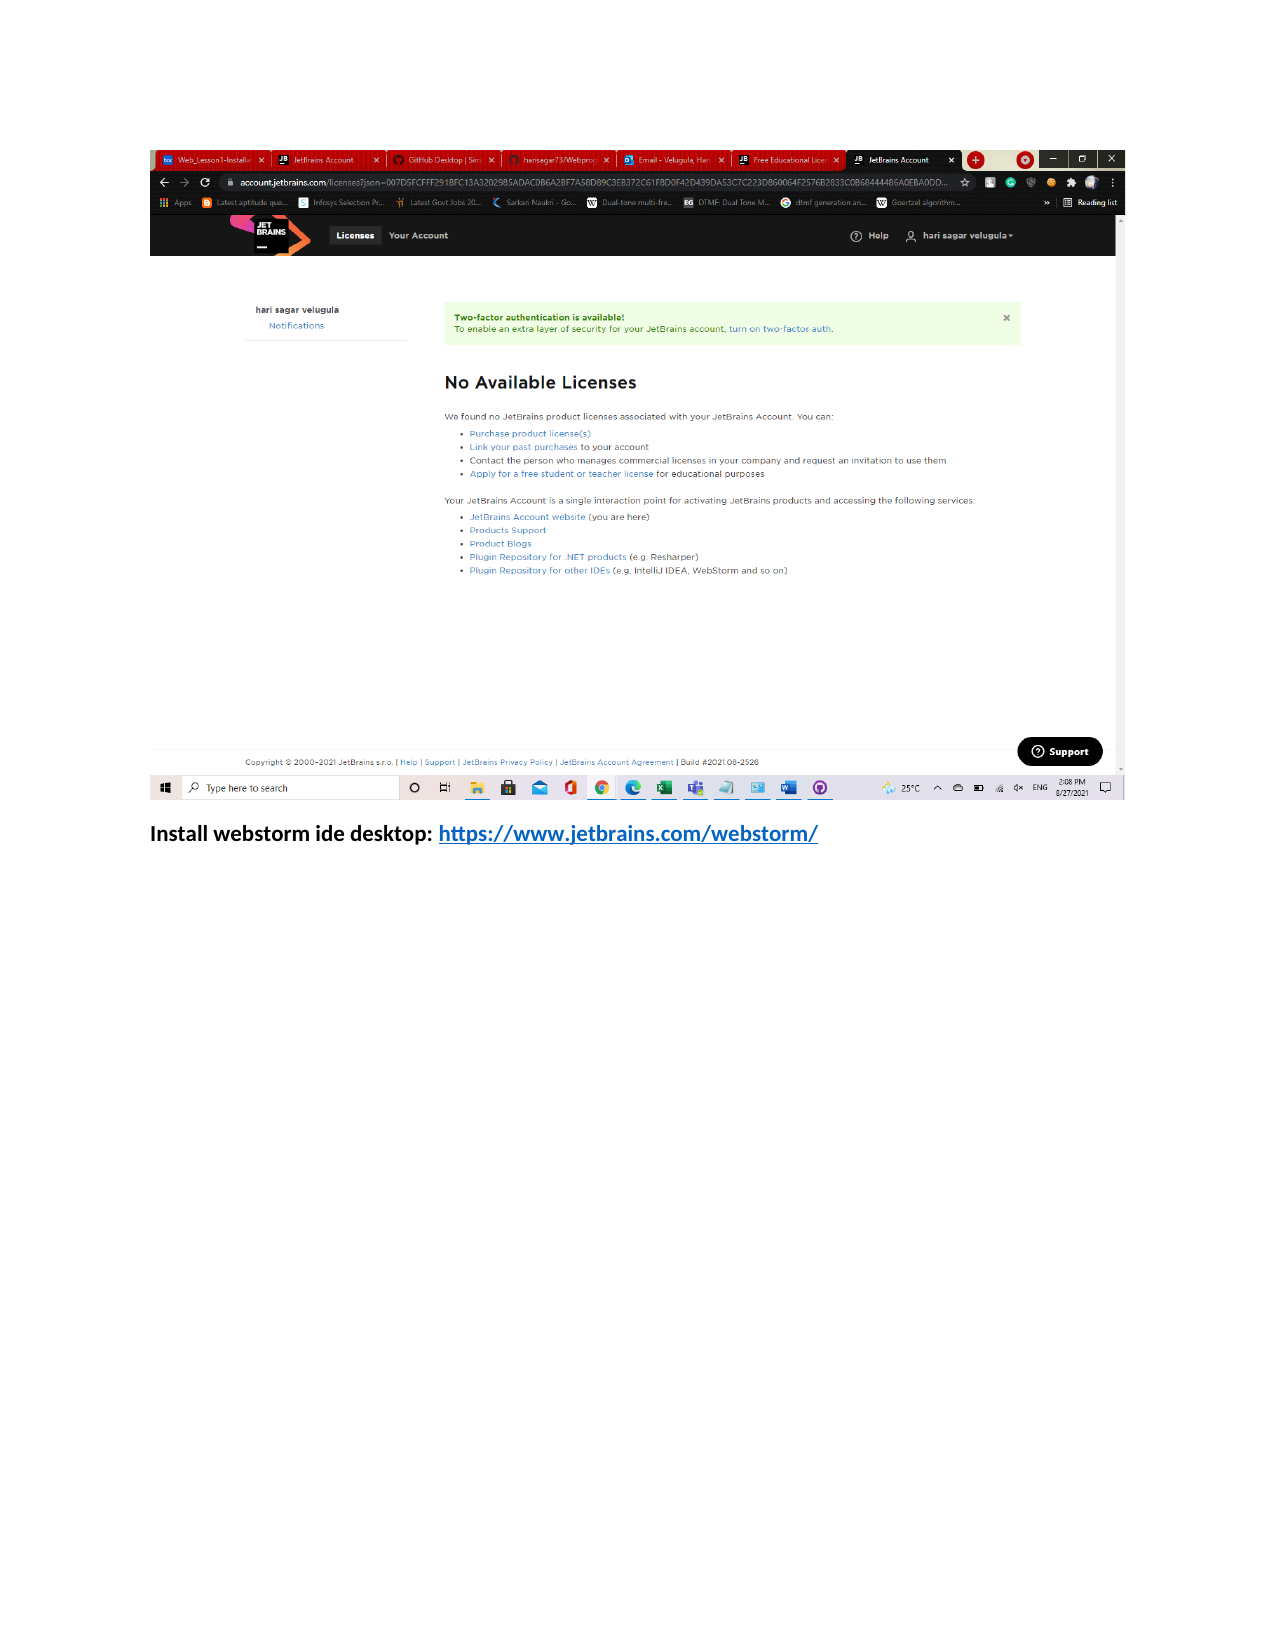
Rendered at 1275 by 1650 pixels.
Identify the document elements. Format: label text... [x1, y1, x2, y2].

text Install webstorm ide desktop: https://www.jetbrains.com/webstorm/ [150, 819, 1125, 847]
picture [150, 150, 1125, 800]
